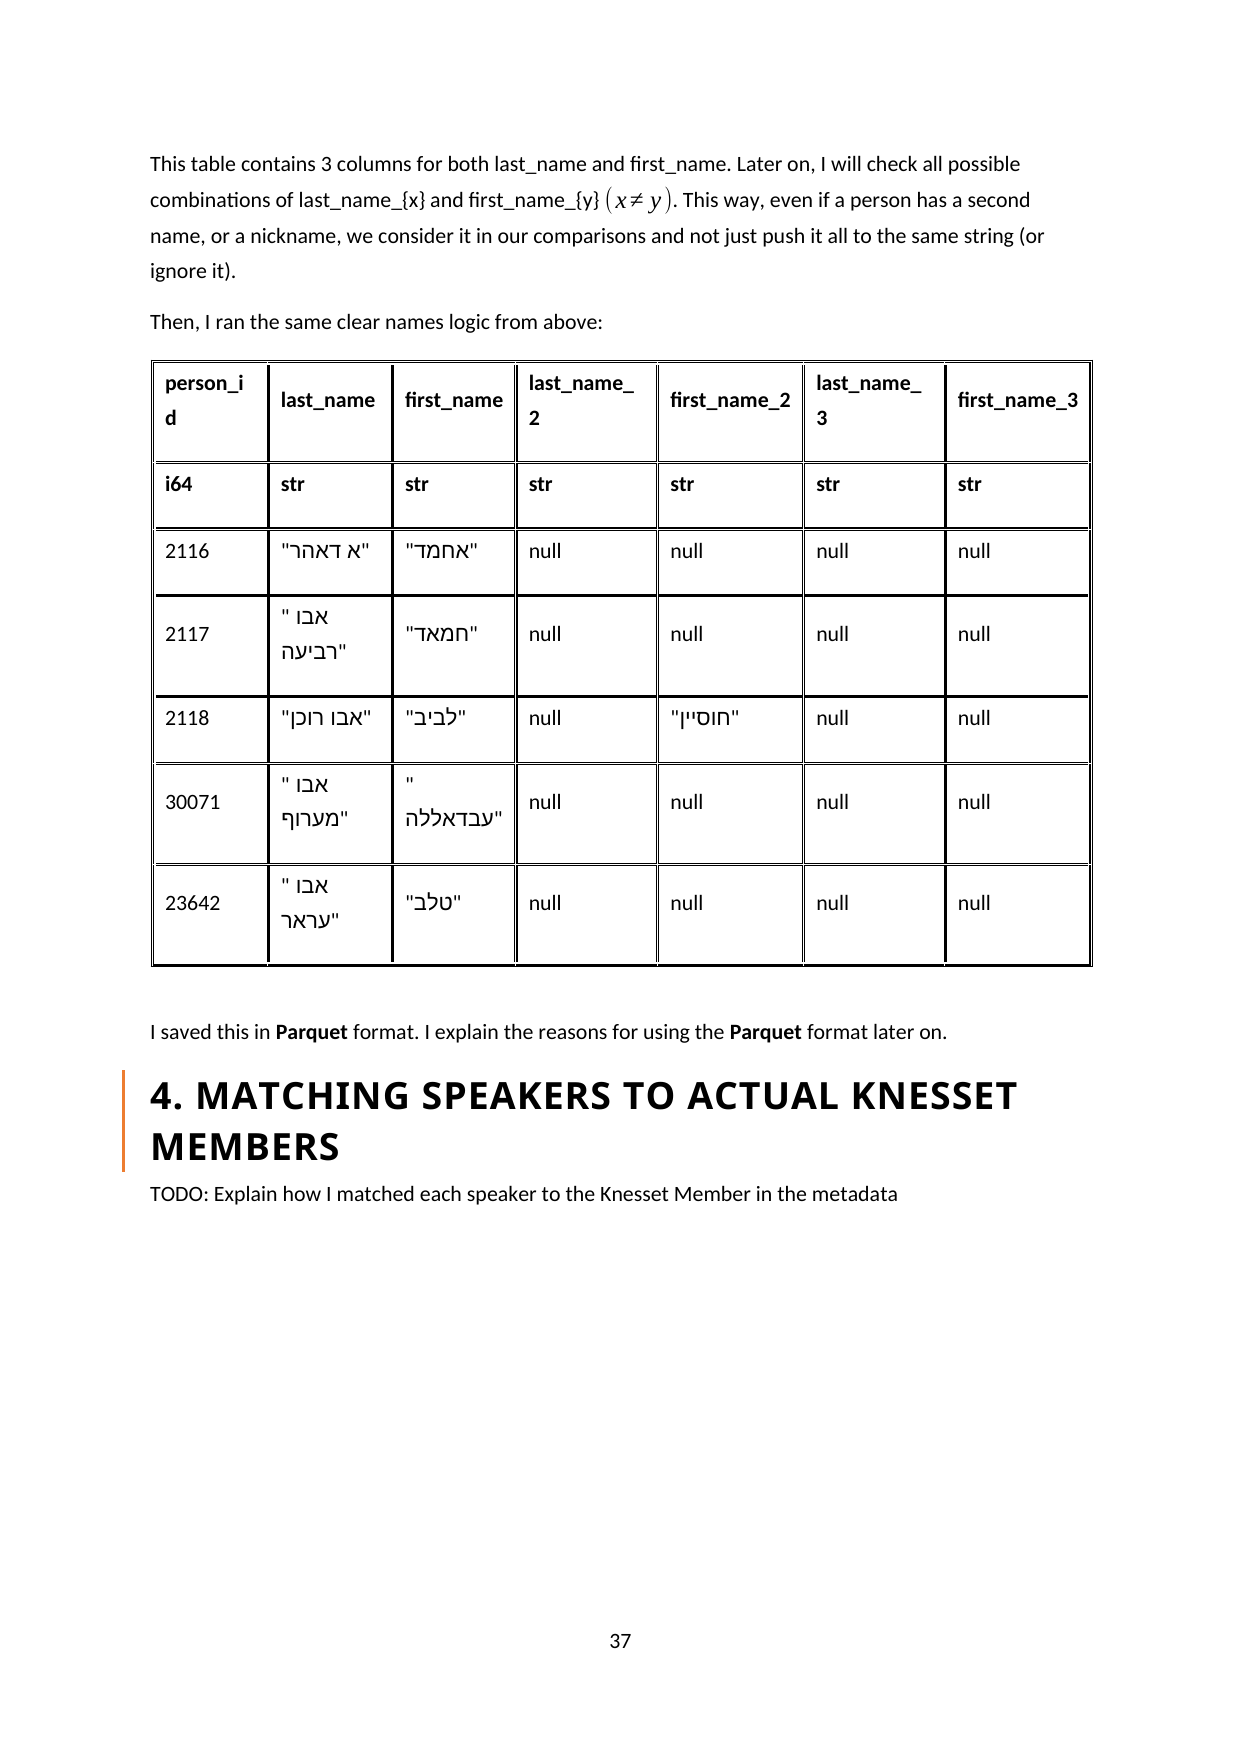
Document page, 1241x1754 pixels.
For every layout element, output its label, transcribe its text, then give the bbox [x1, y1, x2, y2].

text This table contains 3 columns for both last_name and first_name. Later on, I will check all possible combinations of last_name_{x} and first_name_{y} . This way, even if a person has a second name, or a nickname, we consider it in our comparisons and not just push it all to the same string (or ignore it). [150, 150, 1090, 284]
table_cell str [394, 464, 514, 527]
table_cell 23642 [152, 863, 268, 964]
table_cell null [945, 863, 1091, 964]
table_cell null [516, 866, 658, 964]
table_cell str [518, 464, 656, 527]
table_cell null [947, 527, 1090, 594]
table_cell "טלב" [392, 863, 516, 964]
table_cell "אבו רוכן" [270, 698, 391, 762]
table_cell 2116 [154, 527, 267, 594]
table_cell "אבו מערוף" [270, 765, 391, 863]
table_cell 30071 [152, 762, 268, 863]
table_cell "אחמד" [394, 531, 514, 594]
table_cell "לביב" [394, 698, 514, 762]
table_cell 2118 [154, 695, 267, 762]
table_cell i64 [152, 461, 268, 527]
table_cell null [518, 531, 656, 594]
table_cell null [518, 698, 656, 762]
table_cell str [805, 464, 944, 527]
table_header last_name_2 [516, 363, 658, 461]
table_header first_name [392, 361, 516, 461]
table_cell null [805, 531, 944, 594]
table_cell null [805, 765, 944, 863]
table_header first_name_3 [945, 363, 1089, 461]
table_header first_name_2 [658, 363, 803, 461]
table_cell null [659, 597, 802, 695]
table_cell null [805, 698, 944, 762]
table_cell str [945, 461, 1091, 527]
table_cell "אבו רביעה" [270, 597, 391, 695]
table_cell null [805, 597, 944, 695]
subtitle 4. Matching speakers to actual Knesset members [122, 1069, 1090, 1172]
table_cell str [270, 464, 391, 527]
table_cell null [518, 597, 656, 695]
table_cell null [518, 765, 656, 863]
table_cell "חוסיין" [659, 698, 802, 762]
table_cell str [659, 464, 802, 527]
table_cell null [945, 762, 1091, 863]
table_cell "חמאד" [394, 597, 514, 695]
table_header person_id [154, 361, 268, 461]
table_header last_name_3 [804, 361, 945, 461]
table_header last_name [268, 363, 392, 461]
text TODO: Explain how I matched each speaker to the Knesset Member in the metadata [150, 1180, 1090, 1207]
table_cell null [658, 866, 803, 964]
table_cell null [804, 866, 945, 964]
text Then, I ran the same clear names logic from above: [150, 308, 1090, 335]
text I saved this in Parquet format. I explain the reasons for using the Parquet format later on. [150, 1018, 1090, 1045]
table_cell 2117 [154, 594, 267, 695]
table_cell null [659, 765, 802, 863]
table_cell "עבדאללה" [394, 765, 514, 863]
table_cell "א דאהר" [270, 531, 391, 594]
table_cell null [947, 594, 1089, 695]
table_cell null [659, 531, 802, 594]
table_cell null [947, 695, 1089, 762]
table_cell "אבו עראר" [268, 866, 392, 964]
